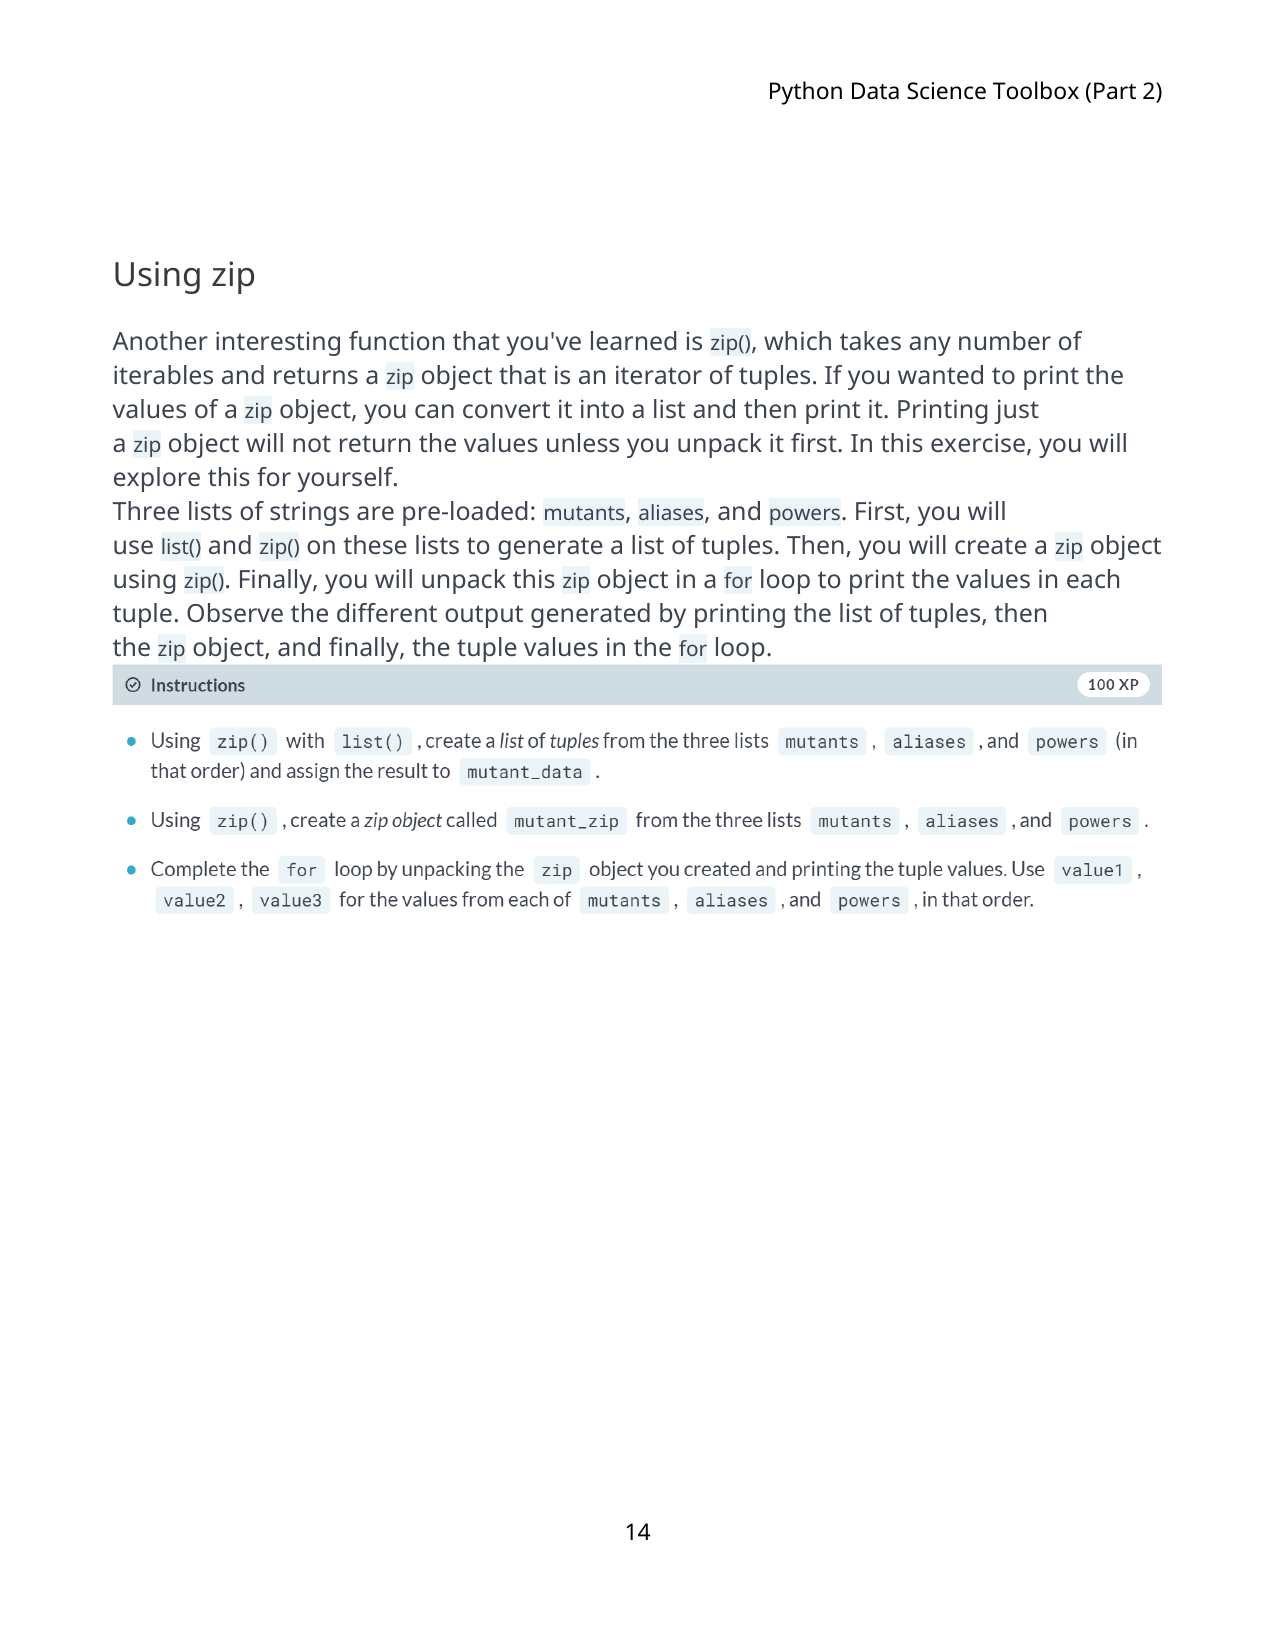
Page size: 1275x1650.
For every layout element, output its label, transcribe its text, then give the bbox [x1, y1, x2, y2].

picture [112, 663, 1162, 922]
text Three lists of strings are pre-loaded: mutants, aliases, and powers. First, you will use list() and zip() on these lists to generate a list of tuples. Then, you will create a zip object using zip(). Finally, you will unpack this zip object in a for loop to print the values in each tuple. Observe the different output generated by printing the list of tuples, then the zip object, and finally, the tuple values in the for loop. [112, 493, 1162, 663]
text Another interesting function that you've learned is zip(), which takes any number of iterables and returns a zip object that is an iterator of tuples. If you wanted to print the values of a zip object, you can convert it into a list and then print it. Printing just a zip object will not return the values unless you unpack it first. In this exercise, you will explore this for yourself. [112, 323, 1162, 493]
subtitle Using zip [112, 251, 1162, 296]
